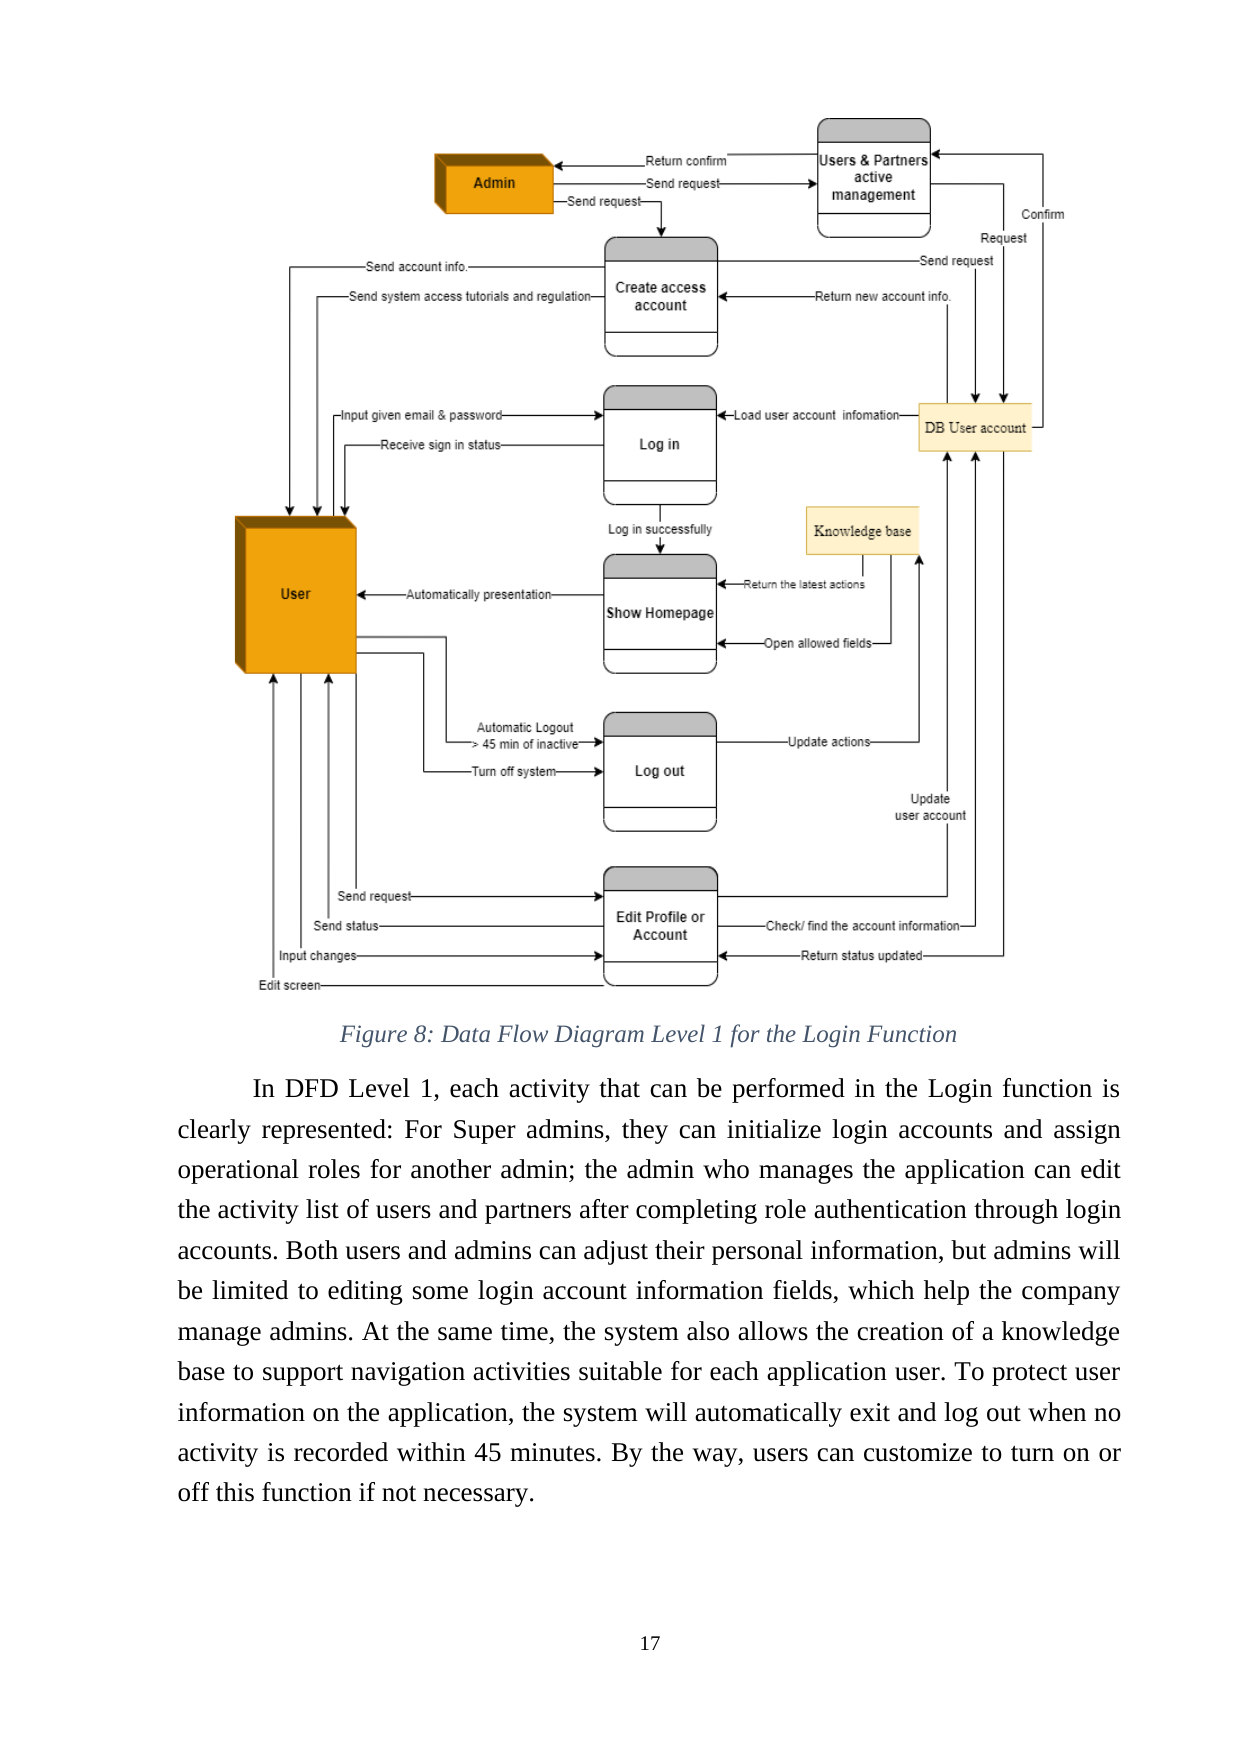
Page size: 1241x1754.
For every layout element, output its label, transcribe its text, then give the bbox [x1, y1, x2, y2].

text In DFD Level 1, each activity that can be performed in the Login function is clearly represented: For Super admins, they can initialize login accounts and assign operational roles for another admin; the admin who manages the application can edit the activity list of users and partners after completing role authentication through login accounts. Both users and admins can adjust their personal information, but admins will be limited to editing some login account information fields, which help the company manage admins. At the same time, the system also allows the creation of a knowledge base to support navigation activities suitable for each application user. To protect user information on the application, the system will automatically exit and log out when no activity is recorded within 45 minutes. By the way, users can customize to turn on or off this function if not necessary. [177, 1072, 1122, 1508]
picture [234, 118, 1065, 997]
